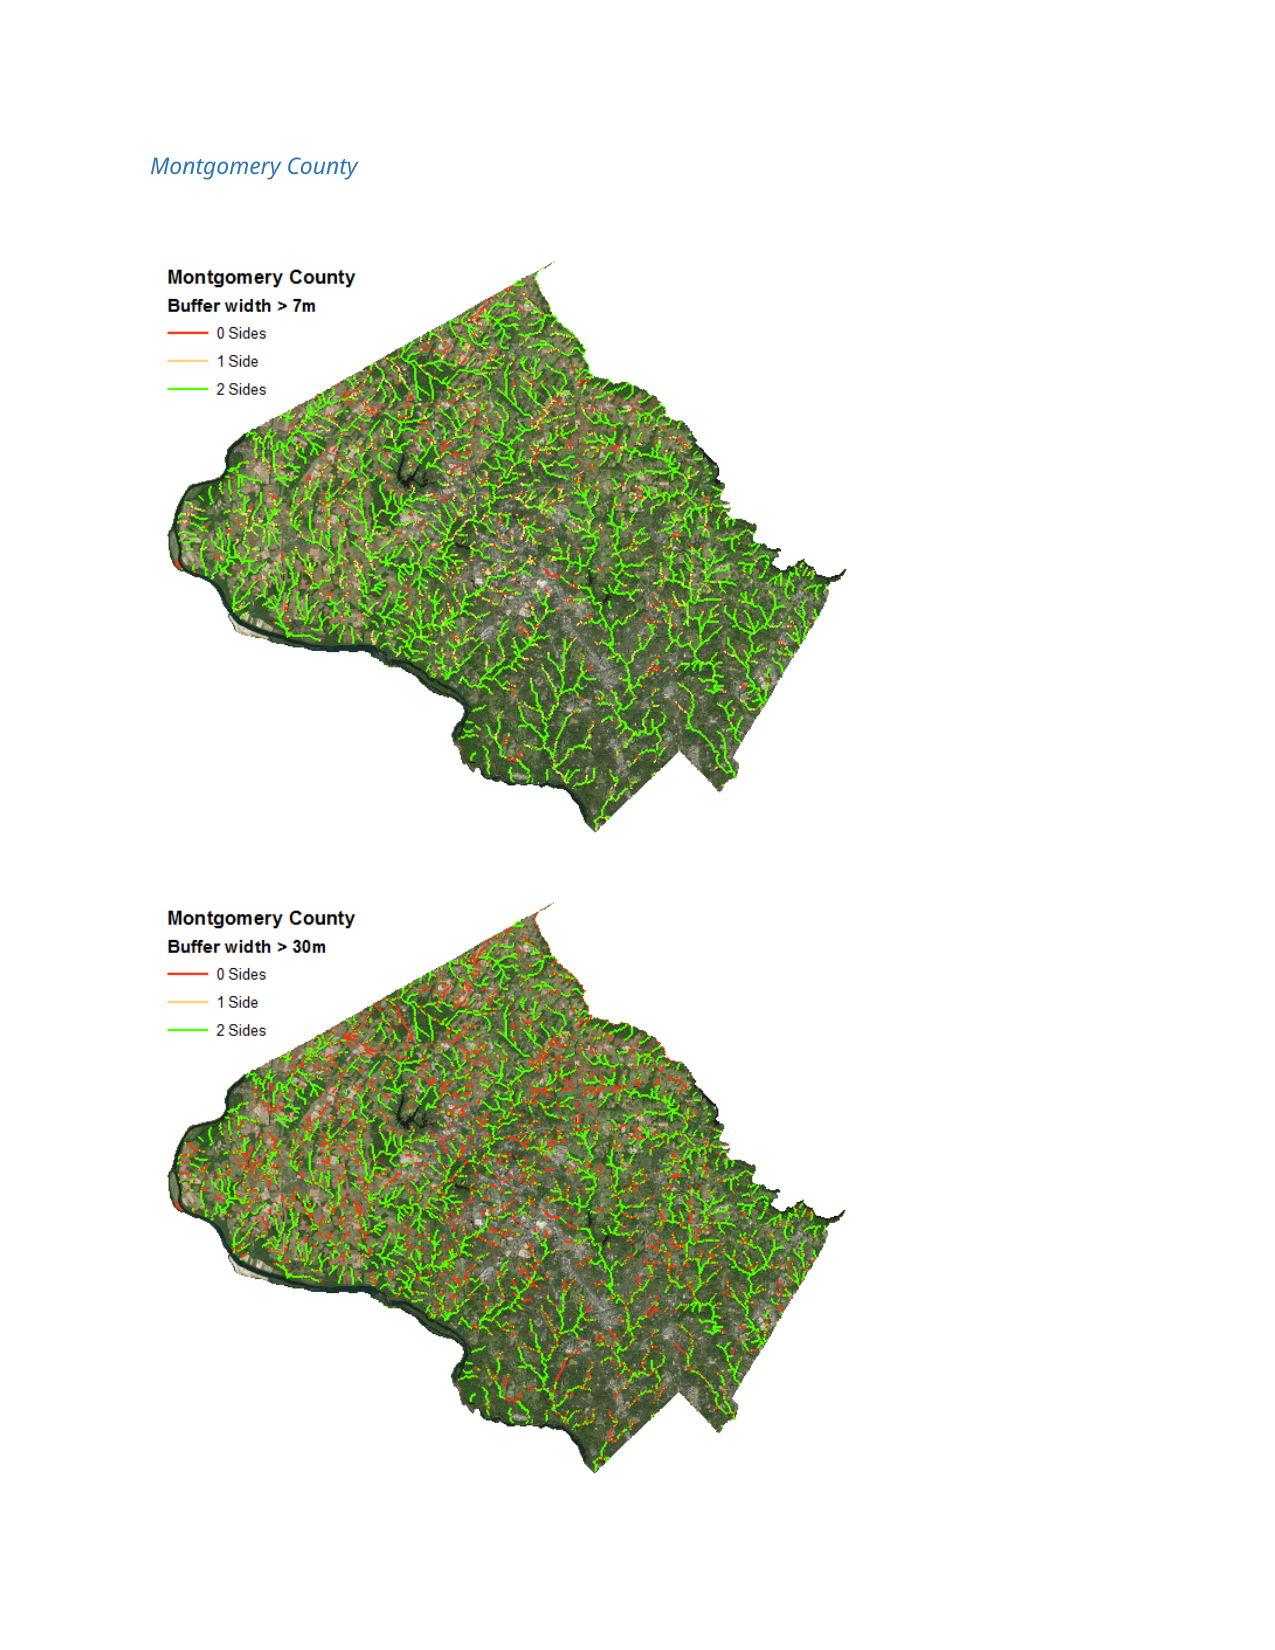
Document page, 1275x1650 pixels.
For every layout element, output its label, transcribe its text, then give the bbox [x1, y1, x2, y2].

picture [150, 857, 855, 1492]
subtitle Montgomery County [150, 150, 1125, 181]
picture [150, 216, 856, 851]
